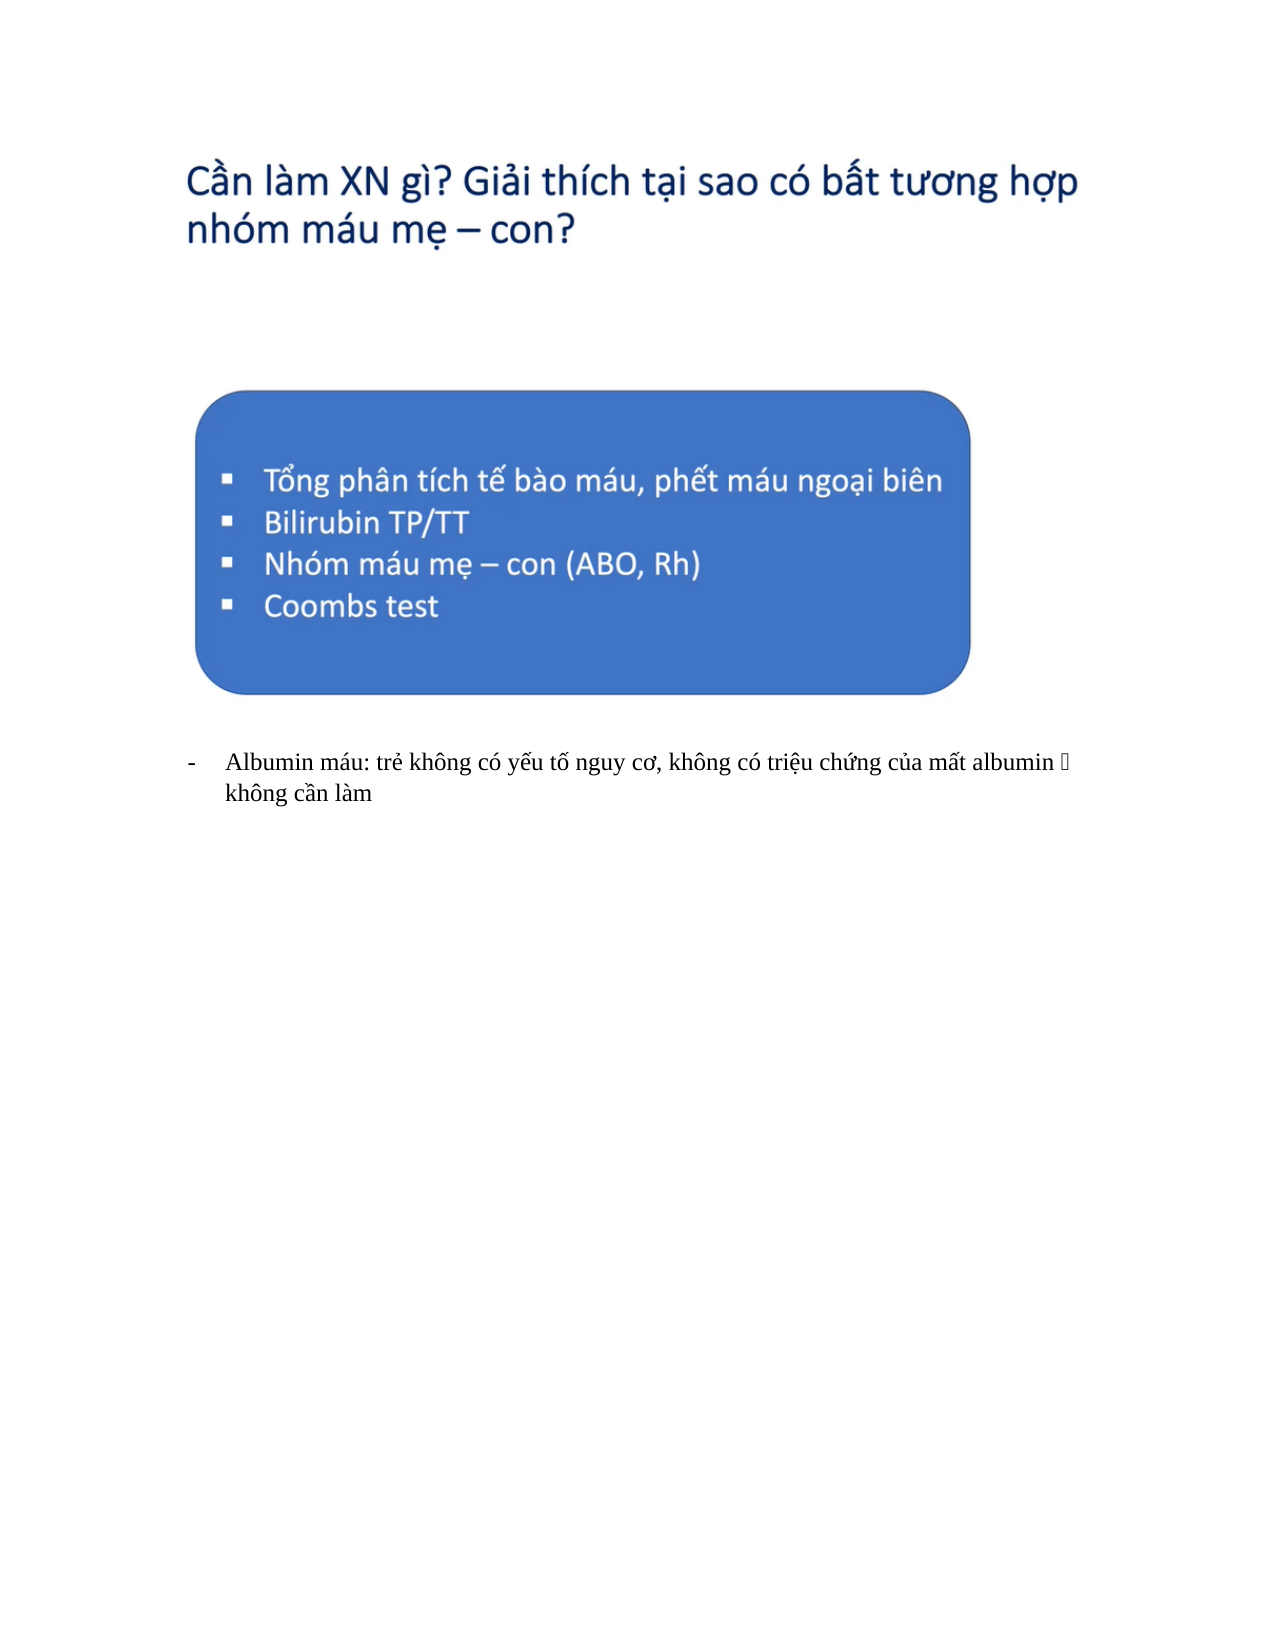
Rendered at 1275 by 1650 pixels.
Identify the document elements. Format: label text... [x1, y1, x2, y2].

picture [150, 150, 1125, 729]
list Albumin máu: trẻ không có yếu tố nguy cơ, không có triệu chứng của mất albumin không cần làm [187, 747, 1125, 807]
